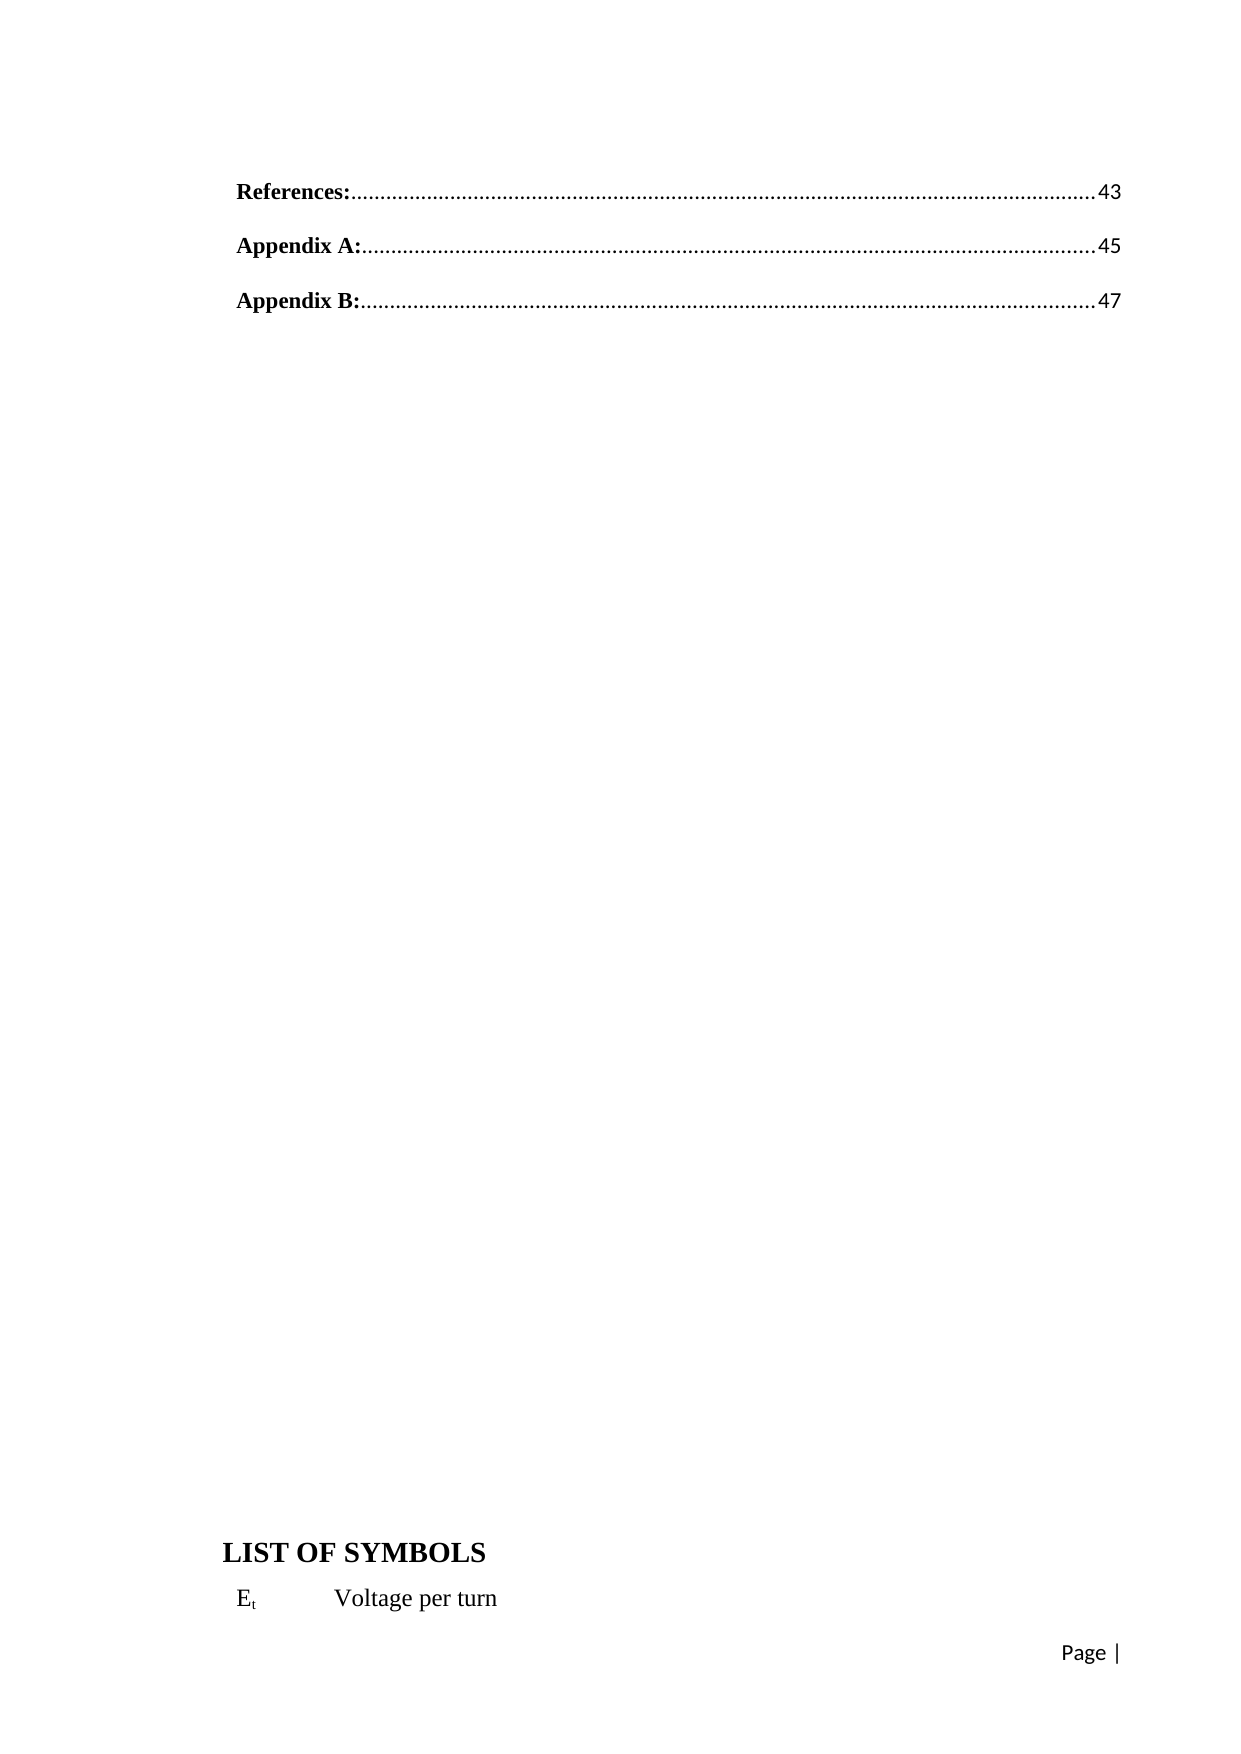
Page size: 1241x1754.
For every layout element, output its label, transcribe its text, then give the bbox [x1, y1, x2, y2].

text Et Voltage per turn [177, 1583, 1122, 1612]
subtitle LIST OF SYMBOLS [222, 1535, 1122, 1568]
